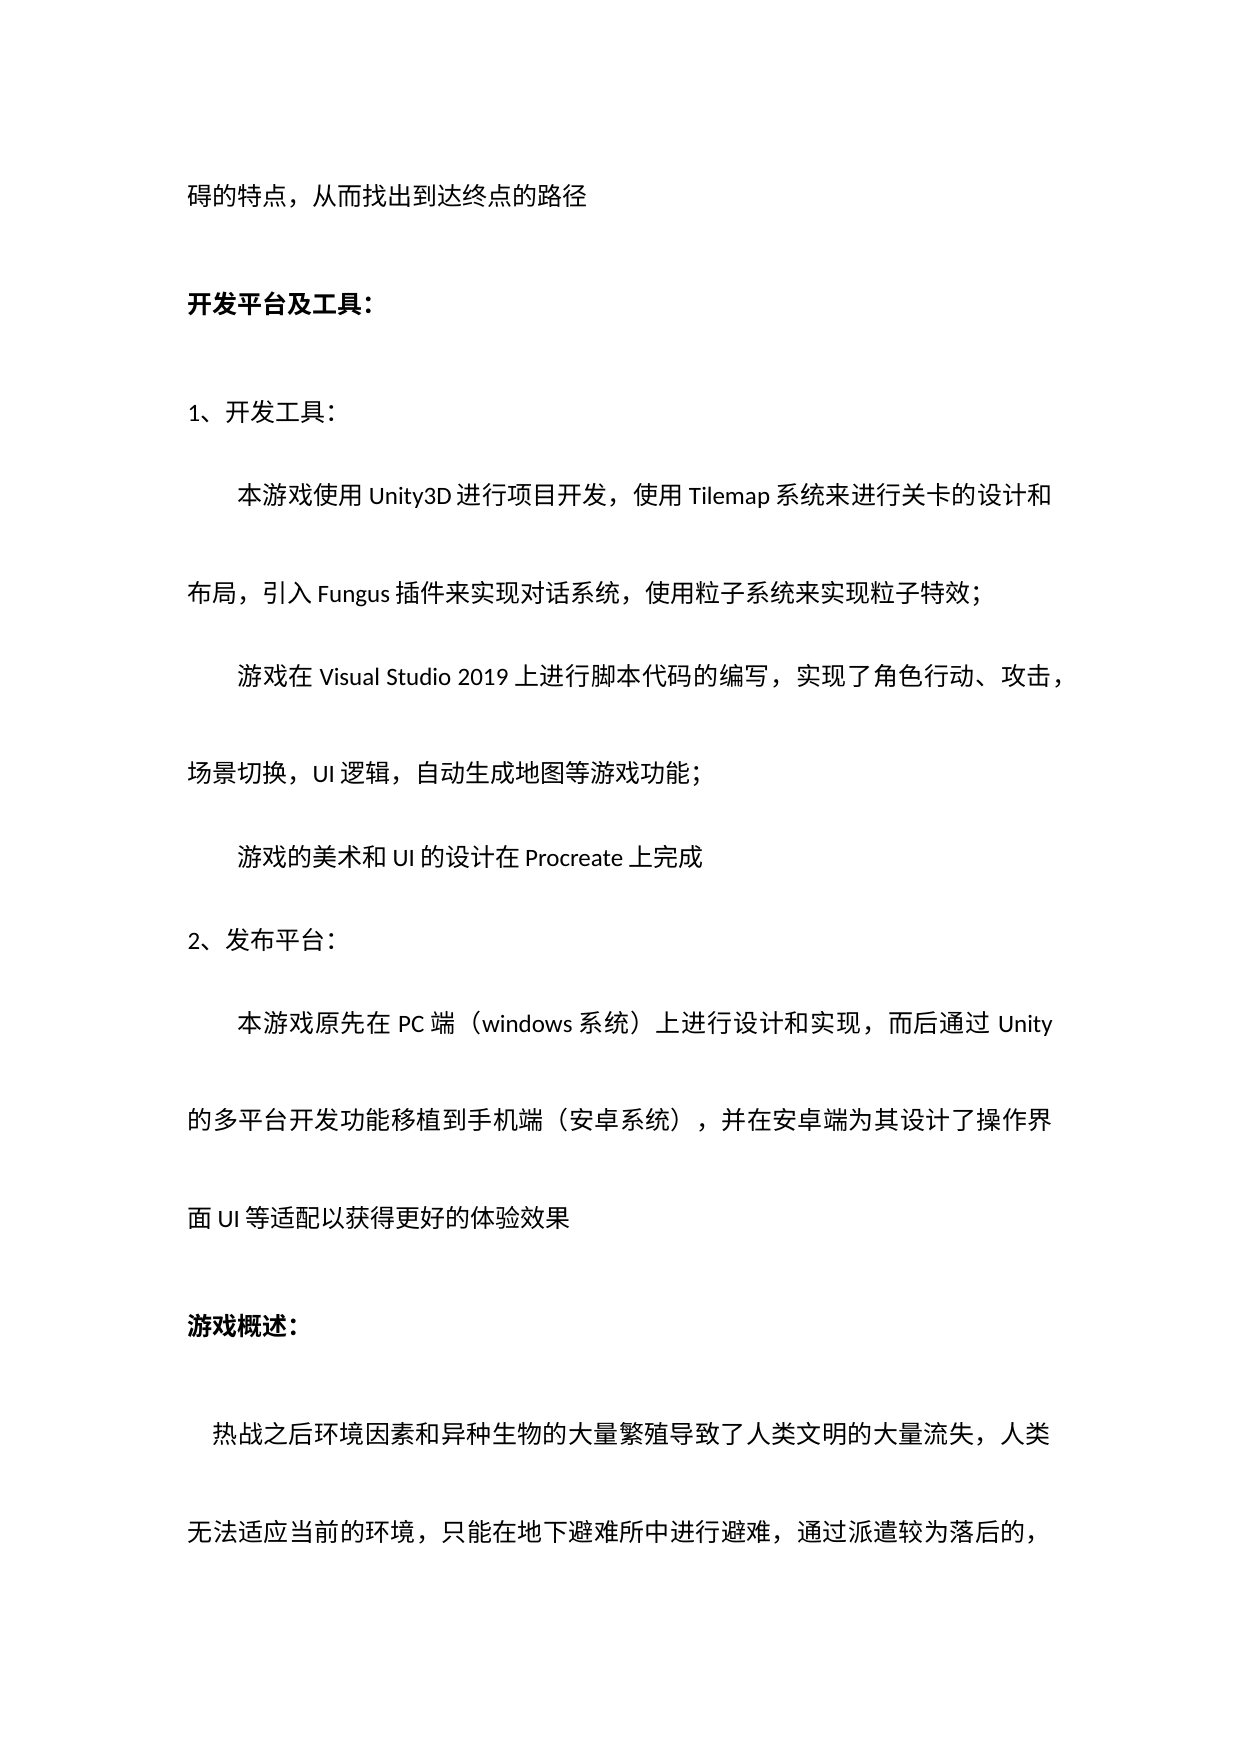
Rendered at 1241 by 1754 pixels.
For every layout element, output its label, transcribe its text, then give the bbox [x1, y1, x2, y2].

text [187, 162, 1053, 227]
text 游戏的美术和UI的设计在Procreate上完成 [187, 823, 1053, 888]
subtitle 开发平台及工具： [187, 270, 1053, 335]
list 开发工具： [187, 378, 1053, 443]
list 发布平台： [187, 906, 1053, 971]
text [187, 1400, 1053, 1563]
text 本游戏原先在PC端（windows系统）上进行设计和实现，而后通过Unity的多平台开发功能移植到手机端（安卓系统），并在安卓端为其设计了操作界面UI等适配以获得更好的体验效果 [187, 989, 1053, 1249]
text 游戏在Visual Studio 2019上进行脚本代码的编写，实现了角色行动、攻击，场景切换，UI逻辑，自动生成地图等游戏功能； [187, 642, 1053, 804]
text 本游戏使用Unity3D进行项目开发，使用Tilemap系统来进行关卡的设计和布局，引入Fungus插件来实现对话系统，使用粒子系统来实现粒子特效； [187, 461, 1053, 624]
subtitle 游戏概述： [187, 1292, 1053, 1357]
